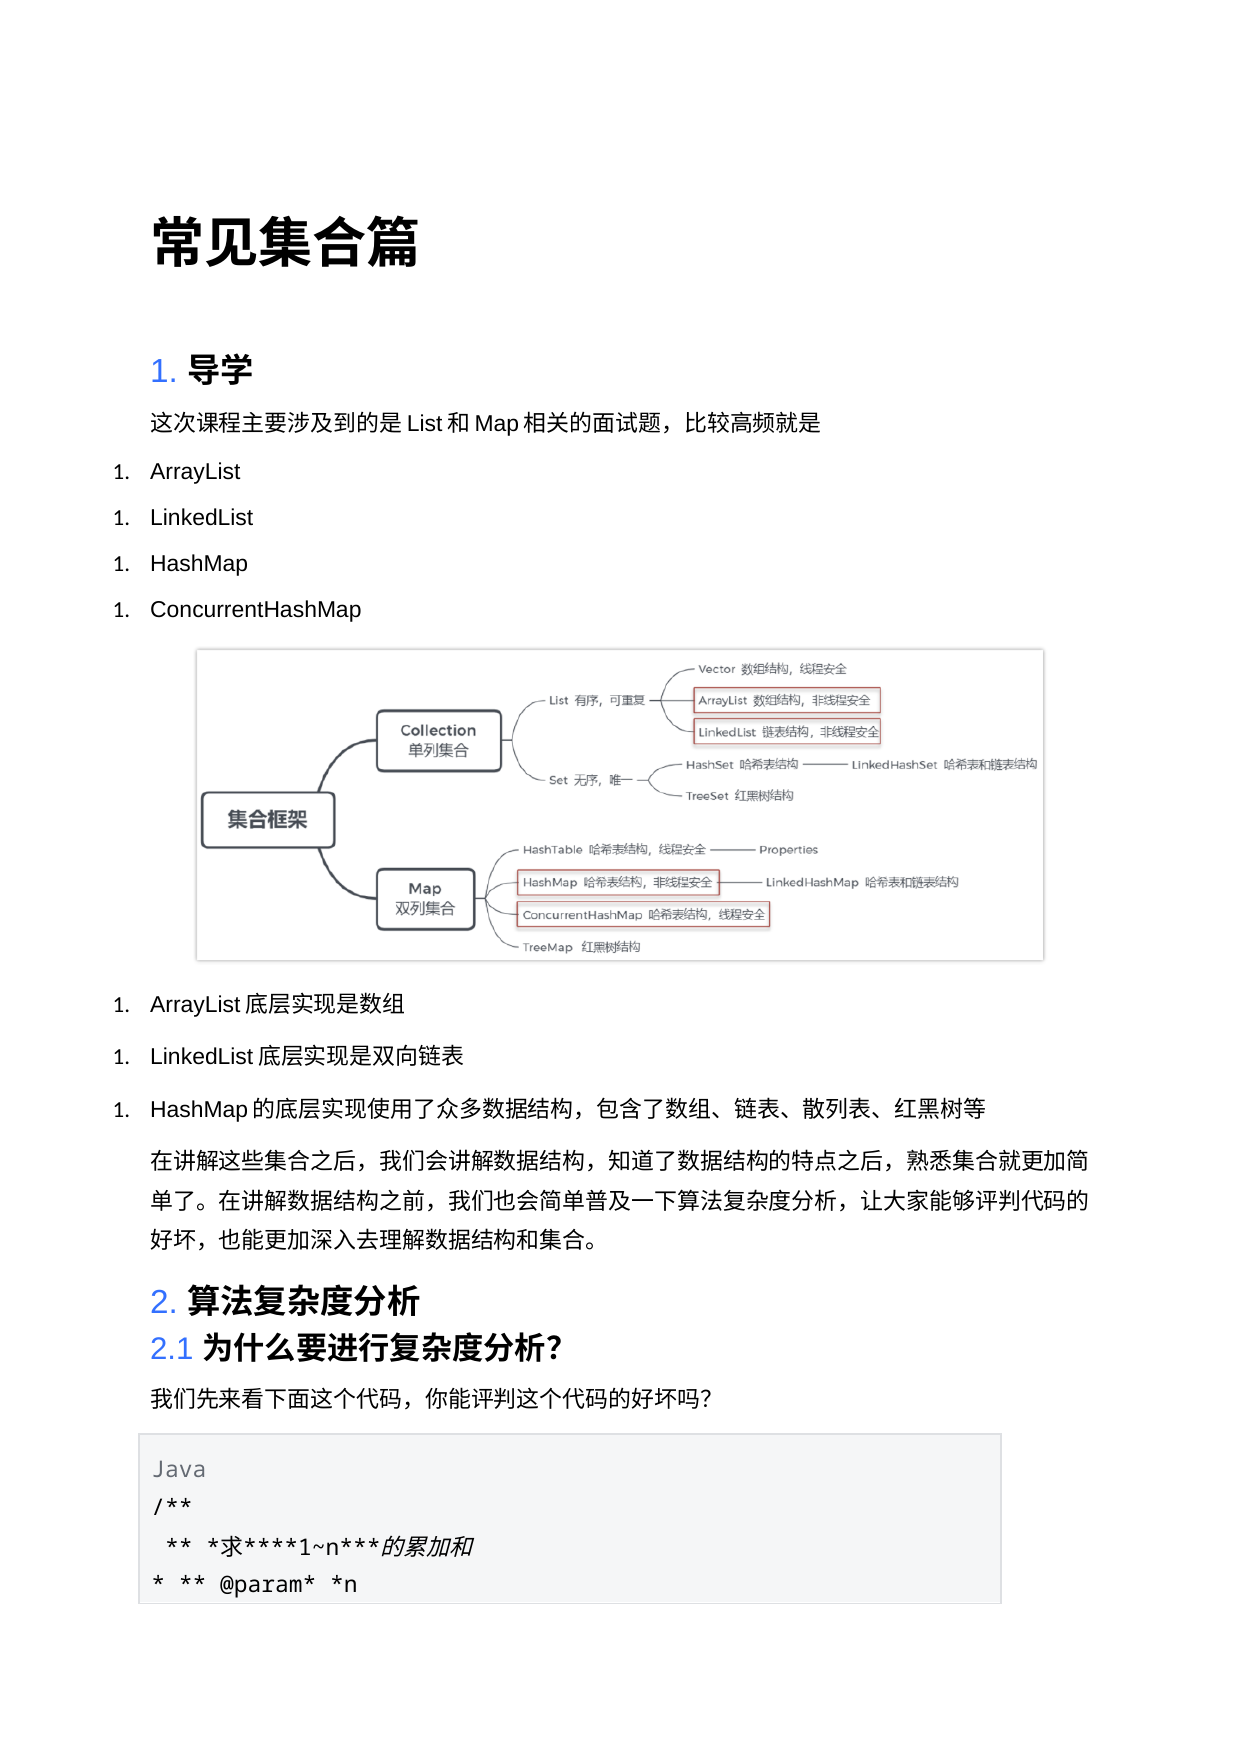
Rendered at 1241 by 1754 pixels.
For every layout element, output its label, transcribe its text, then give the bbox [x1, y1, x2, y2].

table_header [140, 1435, 1000, 1602]
list HashMap [112, 549, 1090, 577]
list ArrayList [112, 457, 1090, 485]
list LinkedList [112, 503, 1090, 531]
list LinkedList底层实现是双向链表 [112, 1038, 1090, 1071]
list ConcurrentHashMap [112, 595, 1090, 623]
text 常见集合篇 [150, 200, 1090, 278]
picture [188, 641, 1052, 968]
list HashMap的底层实现使用了众多数据结构，包含了数组、链表、散列表、红黑树等 [112, 1090, 1090, 1124]
text 在讲解这些集合之后，我们会讲解数据结构，知道了数据结构的特点之后，熟悉集合就更加简单了。在讲解数据结构之前，我们也会简单普及一下算法复杂度分析，让大家能够评判代码的好坏，也能更加深入去理解数据结构和集合。 [150, 1143, 1090, 1256]
list ArrayList底层实现是数组 [112, 986, 1090, 1019]
text 这次课程主要涉及到的是List和Map相关的面试题，比较高频就是 [150, 405, 1090, 438]
text 我们先来看下面这个代码，你能评判这个代码的好坏吗？ [150, 1381, 1090, 1414]
